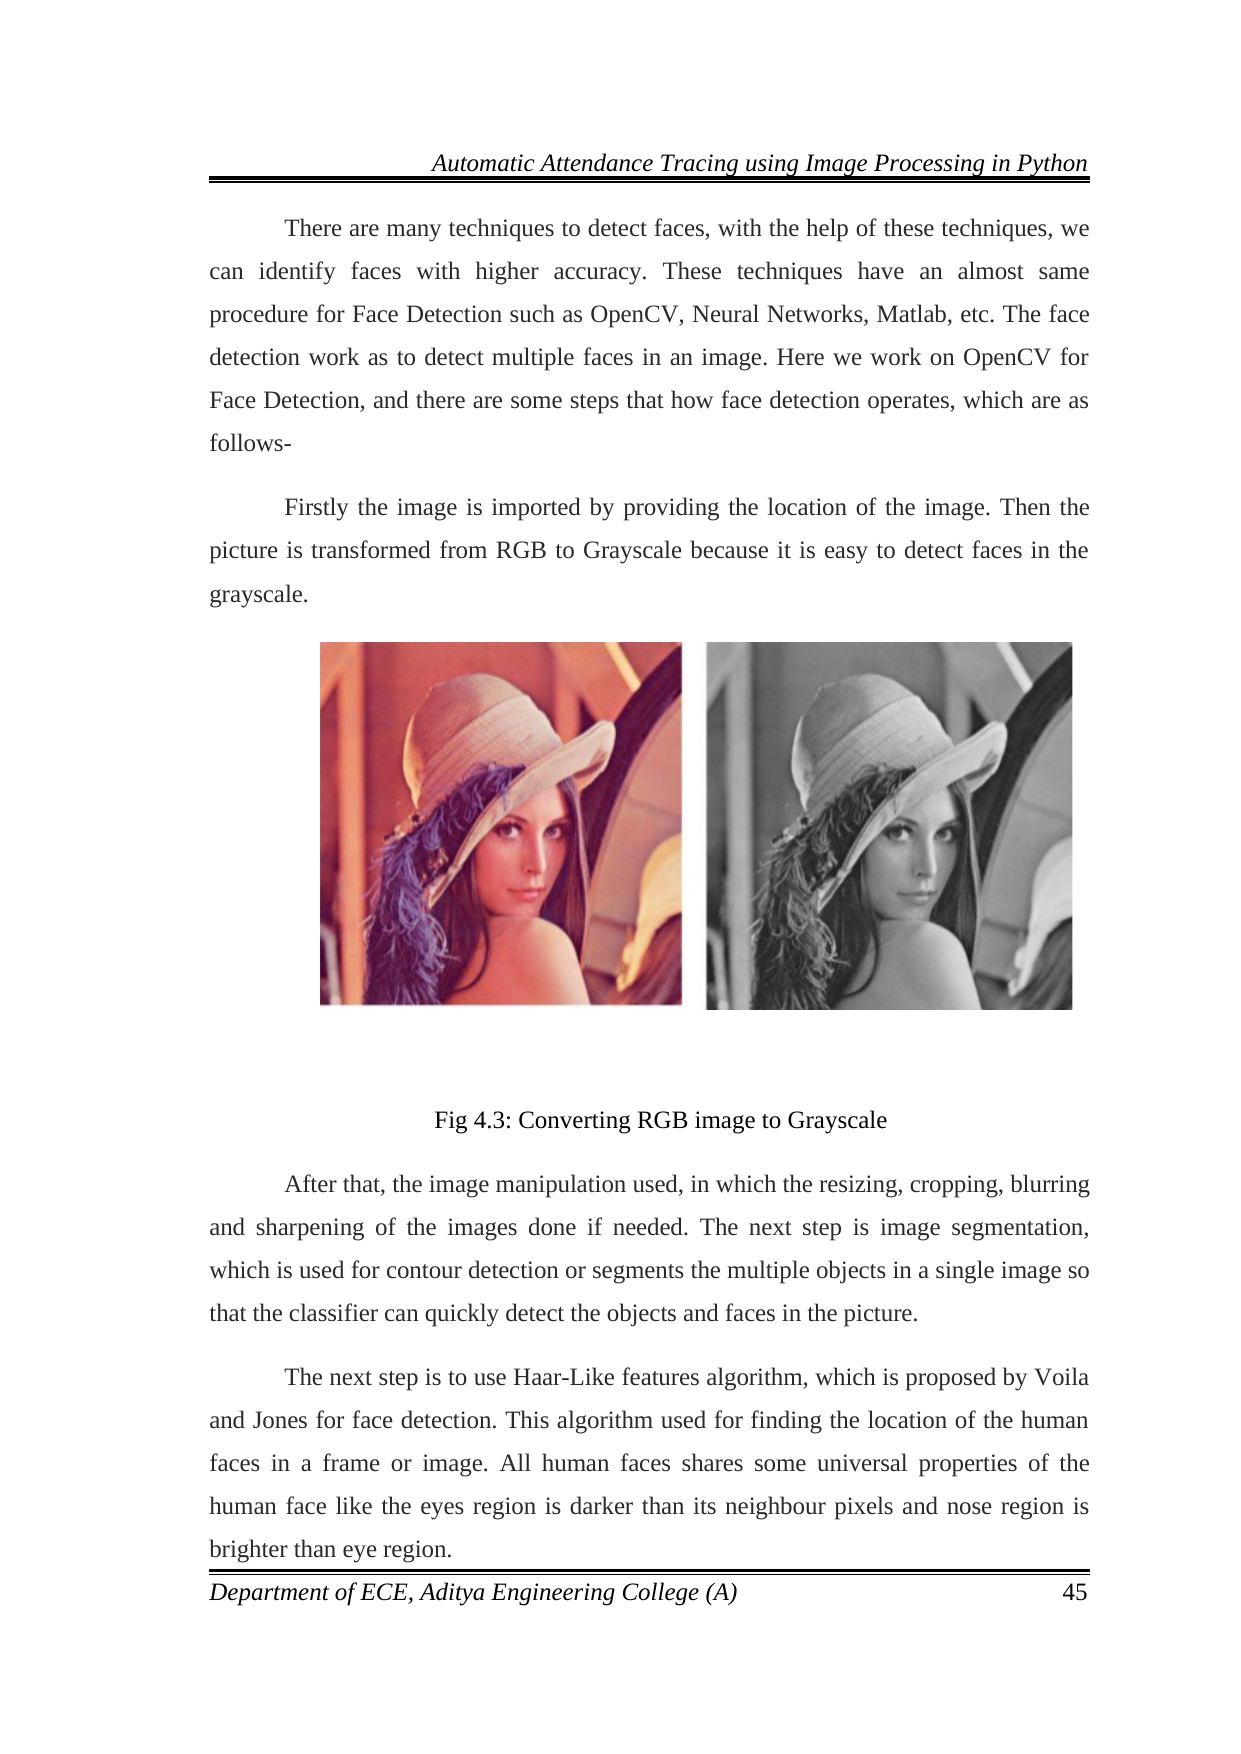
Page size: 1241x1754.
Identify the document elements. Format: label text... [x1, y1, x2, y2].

picture [319, 642, 1072, 1008]
text Fig 4.3: Converting RGB image to Grayscale [359, 962, 1090, 1133]
text There are many techniques to detect faces, with the help of these techniques, we can identify faces with higher accuracy. These techniques have an almost same procedure for Face Detection such as OpenCV, Neural Networks, Matlab, etc. The face detection work as to detect multiple faces in an image. Here we work on OpenCV for Face Detection, and there are some steps that how face detection operates, which are as follows- [209, 213, 1090, 457]
text After that, the image manipulation used, in which the resizing, cropping, blurring and sharpening of the images done if needed. The next step is image segmentation, which is used for contour detection or segments the multiple objects in a single image so that the classifier can quickly detect the objects and faces in the picture. [209, 1169, 1090, 1327]
text Firstly the image is imported by providing the location of the image. Then the picture is transformed from RGB to Grayscale because it is easy to detect faces in the grayscale. [209, 492, 1090, 607]
text The next step is to use Haar-Like features algorithm, which is proposed by Voila and Jones for face detection. This algorithm used for finding the location of the human faces in a frame or image. All human faces shares some universal properties of the human face like the eyes region is darker than its neighbour pixels and nose region is brighter than eye region. [209, 1362, 1090, 1563]
